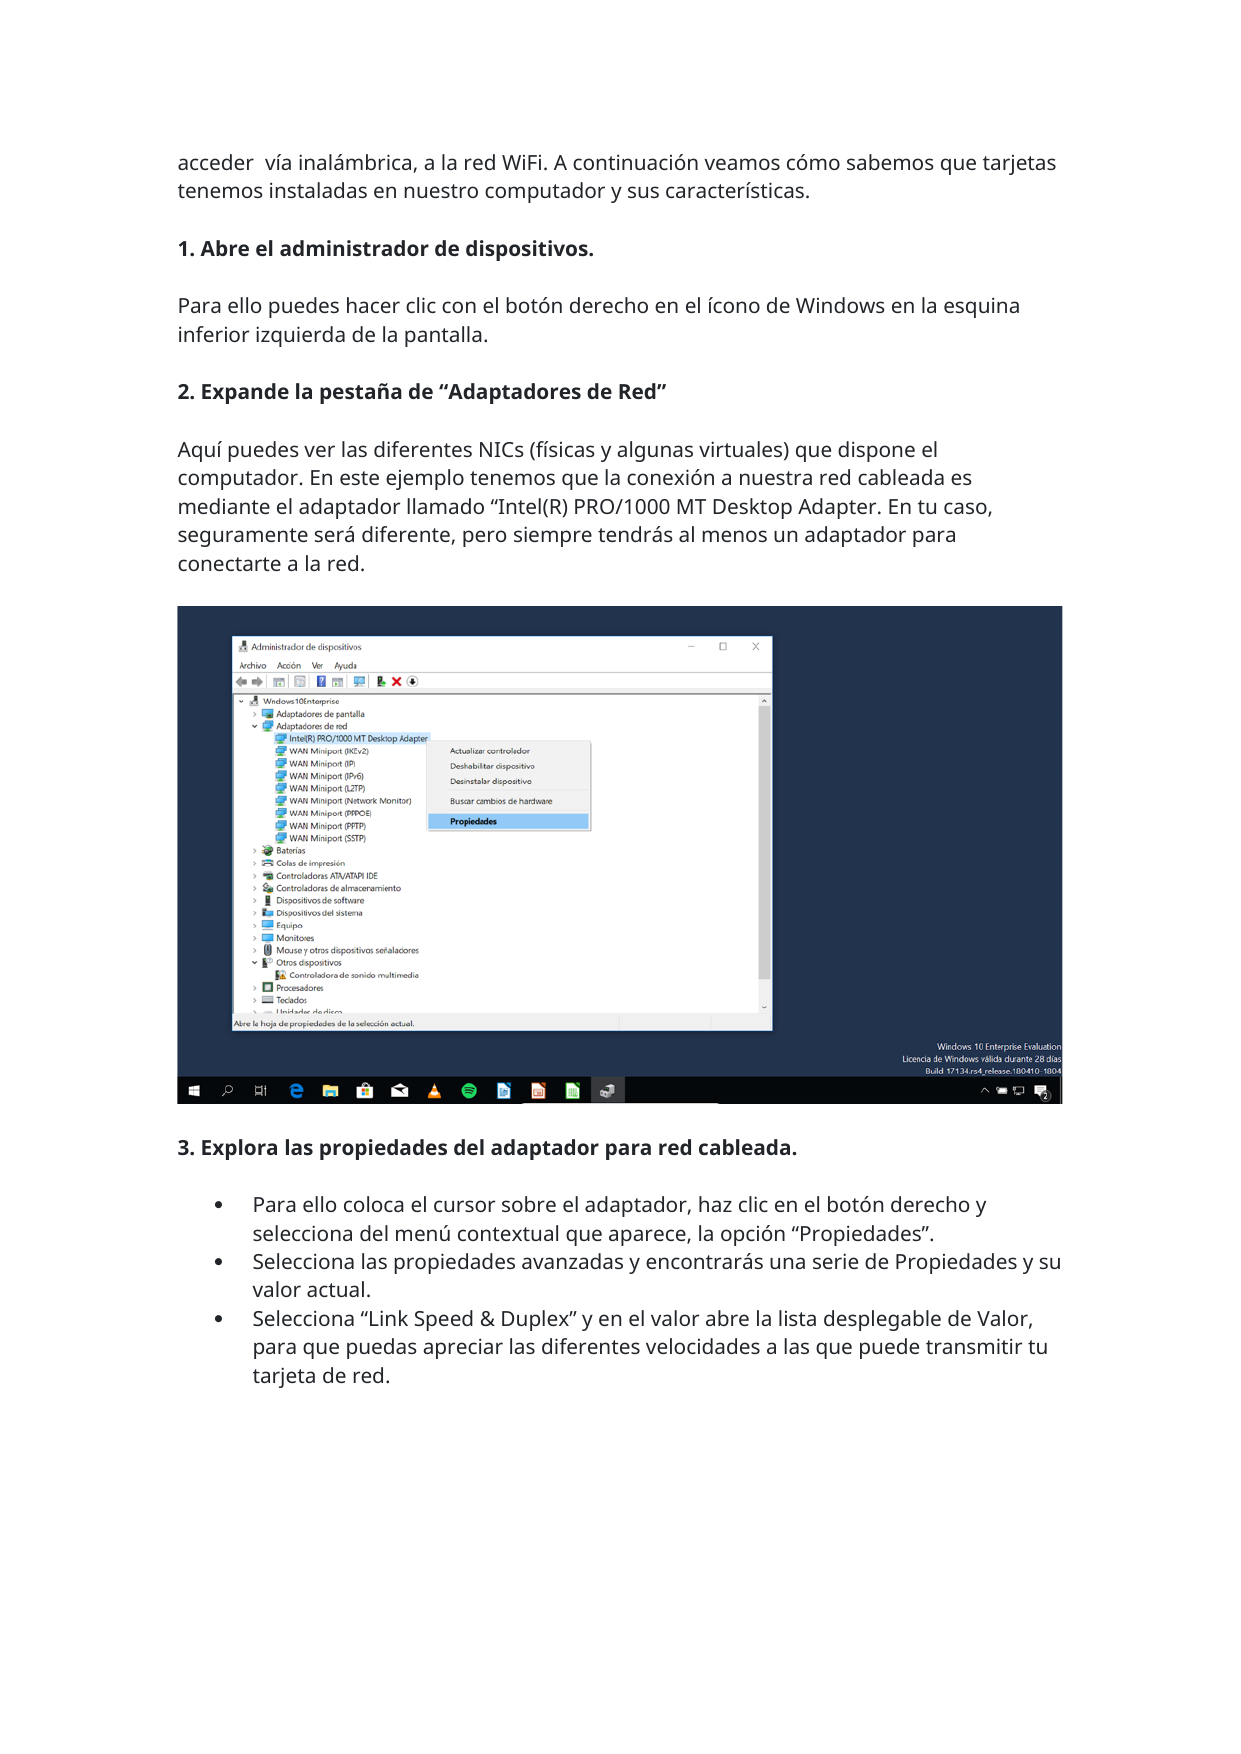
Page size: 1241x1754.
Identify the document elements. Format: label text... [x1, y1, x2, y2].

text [177, 148, 1063, 204]
text Aquí puedes ver las diferentes NICs (físicas y algunas virtuales) que dispone el computador. En este ejemplo tenemos que la conexión a nuestra red cableada es mediante el adaptador llamado “Intel(R) PRO/1000 MT Desktop Adapter. En tu caso, seguramente será diferente, pero siempre tendrás al menos un adaptador para conectarte a la red. [177, 435, 1063, 577]
list Para ello coloca el cursor sobre el adaptador, haz clic en el botón derecho y selecciona del menú contextual que aparece, la opción “Propiedades”. [215, 1190, 1063, 1247]
list Selecciona las propiedades avanzadas y encontrarás una serie de Propiedades y su valor actual. [215, 1247, 1063, 1304]
text 1. Abre el administrador de dispositivos. [177, 234, 1063, 262]
list Selecciona “Link Speed & Duplex” y en el valor abre la lista desplegable de Valor, para que puedas apreciar las diferentes velocidades a las que puede transmitir tu tarjeta de red. [215, 1304, 1063, 1389]
text Para ello puedes hacer clic con el botón derecho en el ícono de Windows en la esquina inferior izquierda de la pantalla. [177, 291, 1063, 348]
picture [177, 606, 1063, 1104]
text 3. Explora las propiedades del adaptador para red cableada. [177, 1133, 1063, 1161]
text 2. Expande la pestaña de “Adaptadores de Red” [177, 377, 1063, 406]
